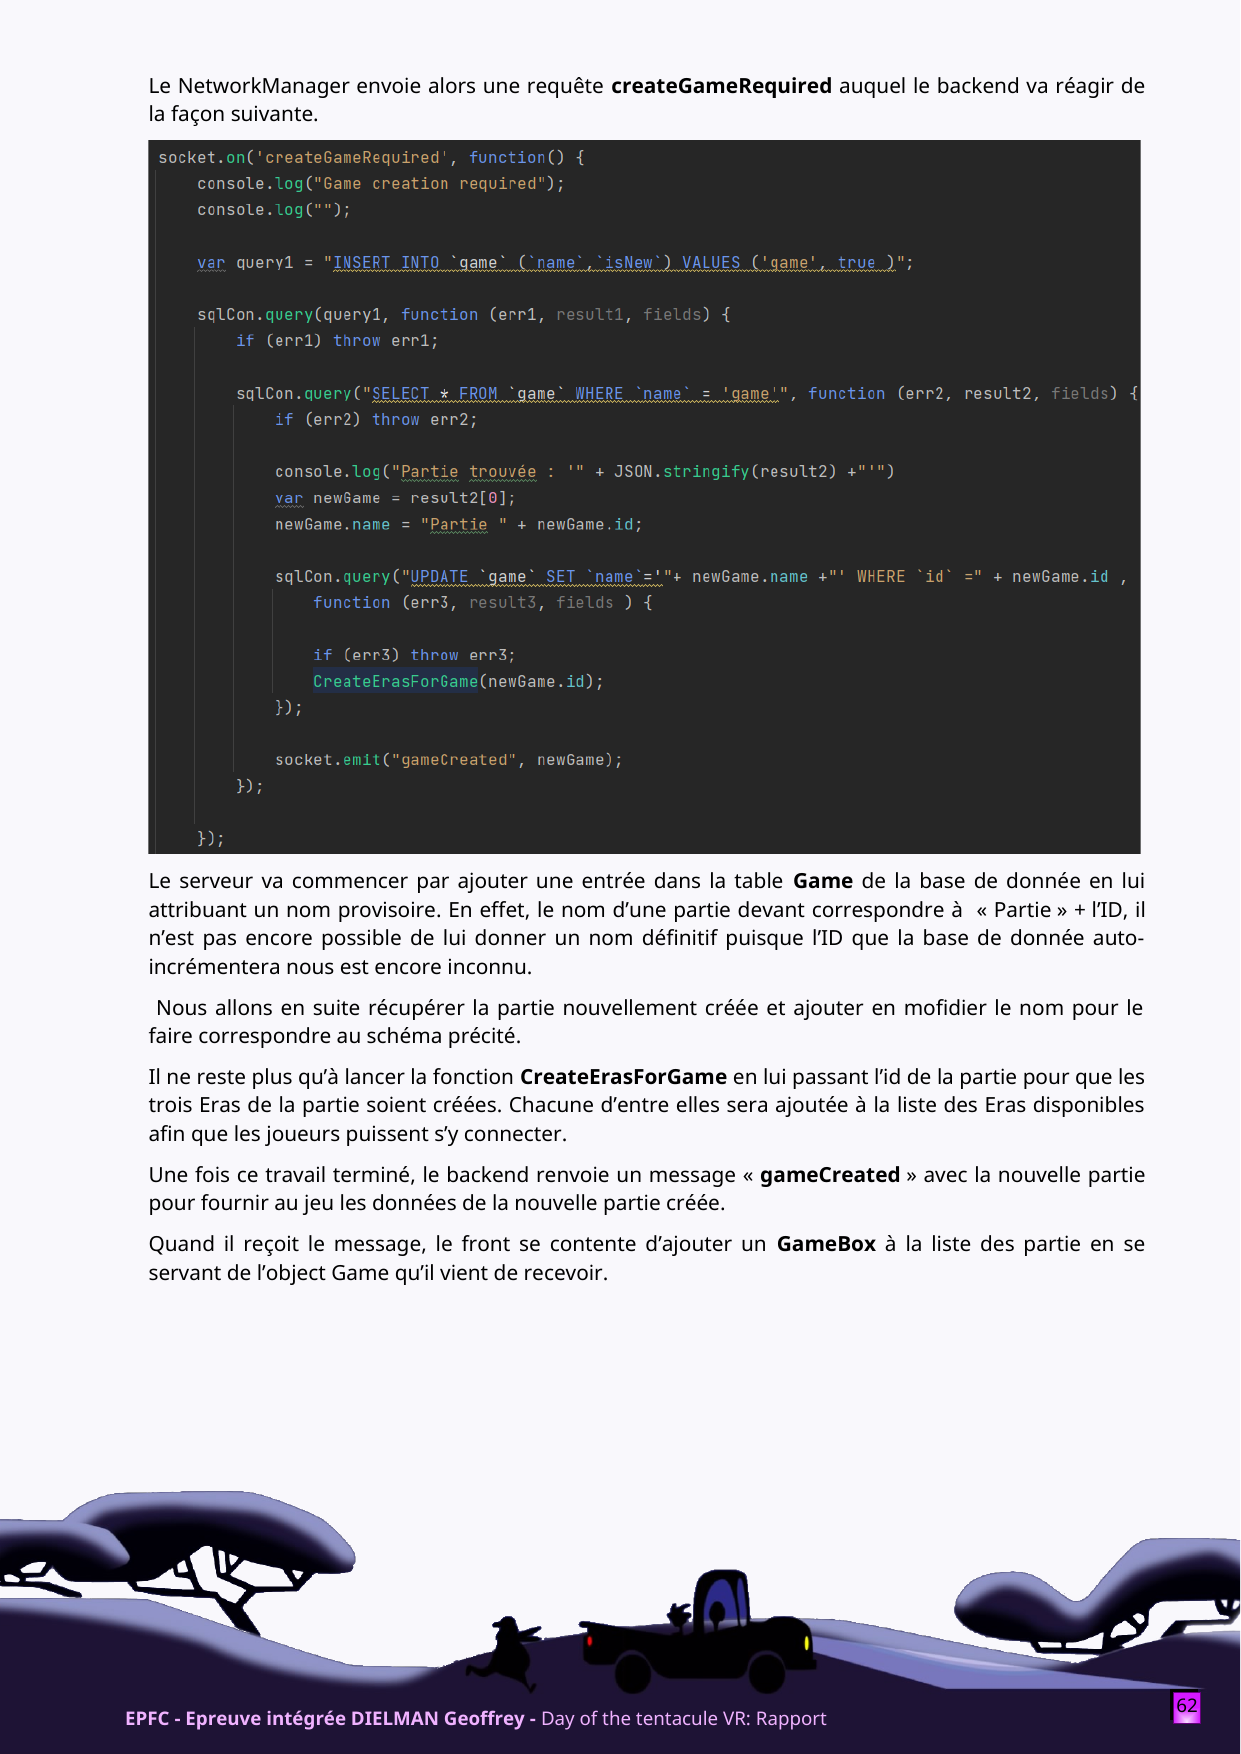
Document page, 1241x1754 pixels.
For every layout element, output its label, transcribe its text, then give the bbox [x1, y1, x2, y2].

text Il ne reste plus qu’à lancer la fonction CreateErasForGame en lui passant l’id de la partie pour que les trois Eras de la partie soient créées. Chacune d’entre elles sera ajoutée à la liste des Eras disponibles afin que les joueurs puissent s’y connecter. [148, 1062, 1146, 1147]
picture [0, 1480, 1241, 1754]
text Le serveur va commencer par ajouter une entrée dans la table Game de la base de donnée en lui attribuant un nom provisoire. En effet, le nom d’une partie devant correspondre à « Partie » + l’ID, il n’est pas encore possible de lui donner un nom définitif puisque l’ID que la base de donnée auto-incrémentera nous est encore inconnu. [148, 867, 1146, 980]
text Quand il reçoit le message, le front se contente d’ajouter un GameBox à la liste des partie en se servant de l’object Game qu’il vient de recevoir. [148, 1229, 1146, 1286]
text Le NetworkManager envoie alors une requête createGameRequired auquel le backend va réagir de la façon suivante. [148, 71, 1146, 128]
text Nous allons en suite récupérer la partie nouvellement créée et ajouter en mofidier le nom pour le faire correspondre au schéma précité. [148, 993, 1146, 1050]
picture [148, 140, 1141, 854]
text Une fois ce travail terminé, le backend renvoie un message « gameCreated » avec la nouvelle partie pour fournir au jeu les données de la nouvelle partie créée. [148, 1160, 1146, 1217]
